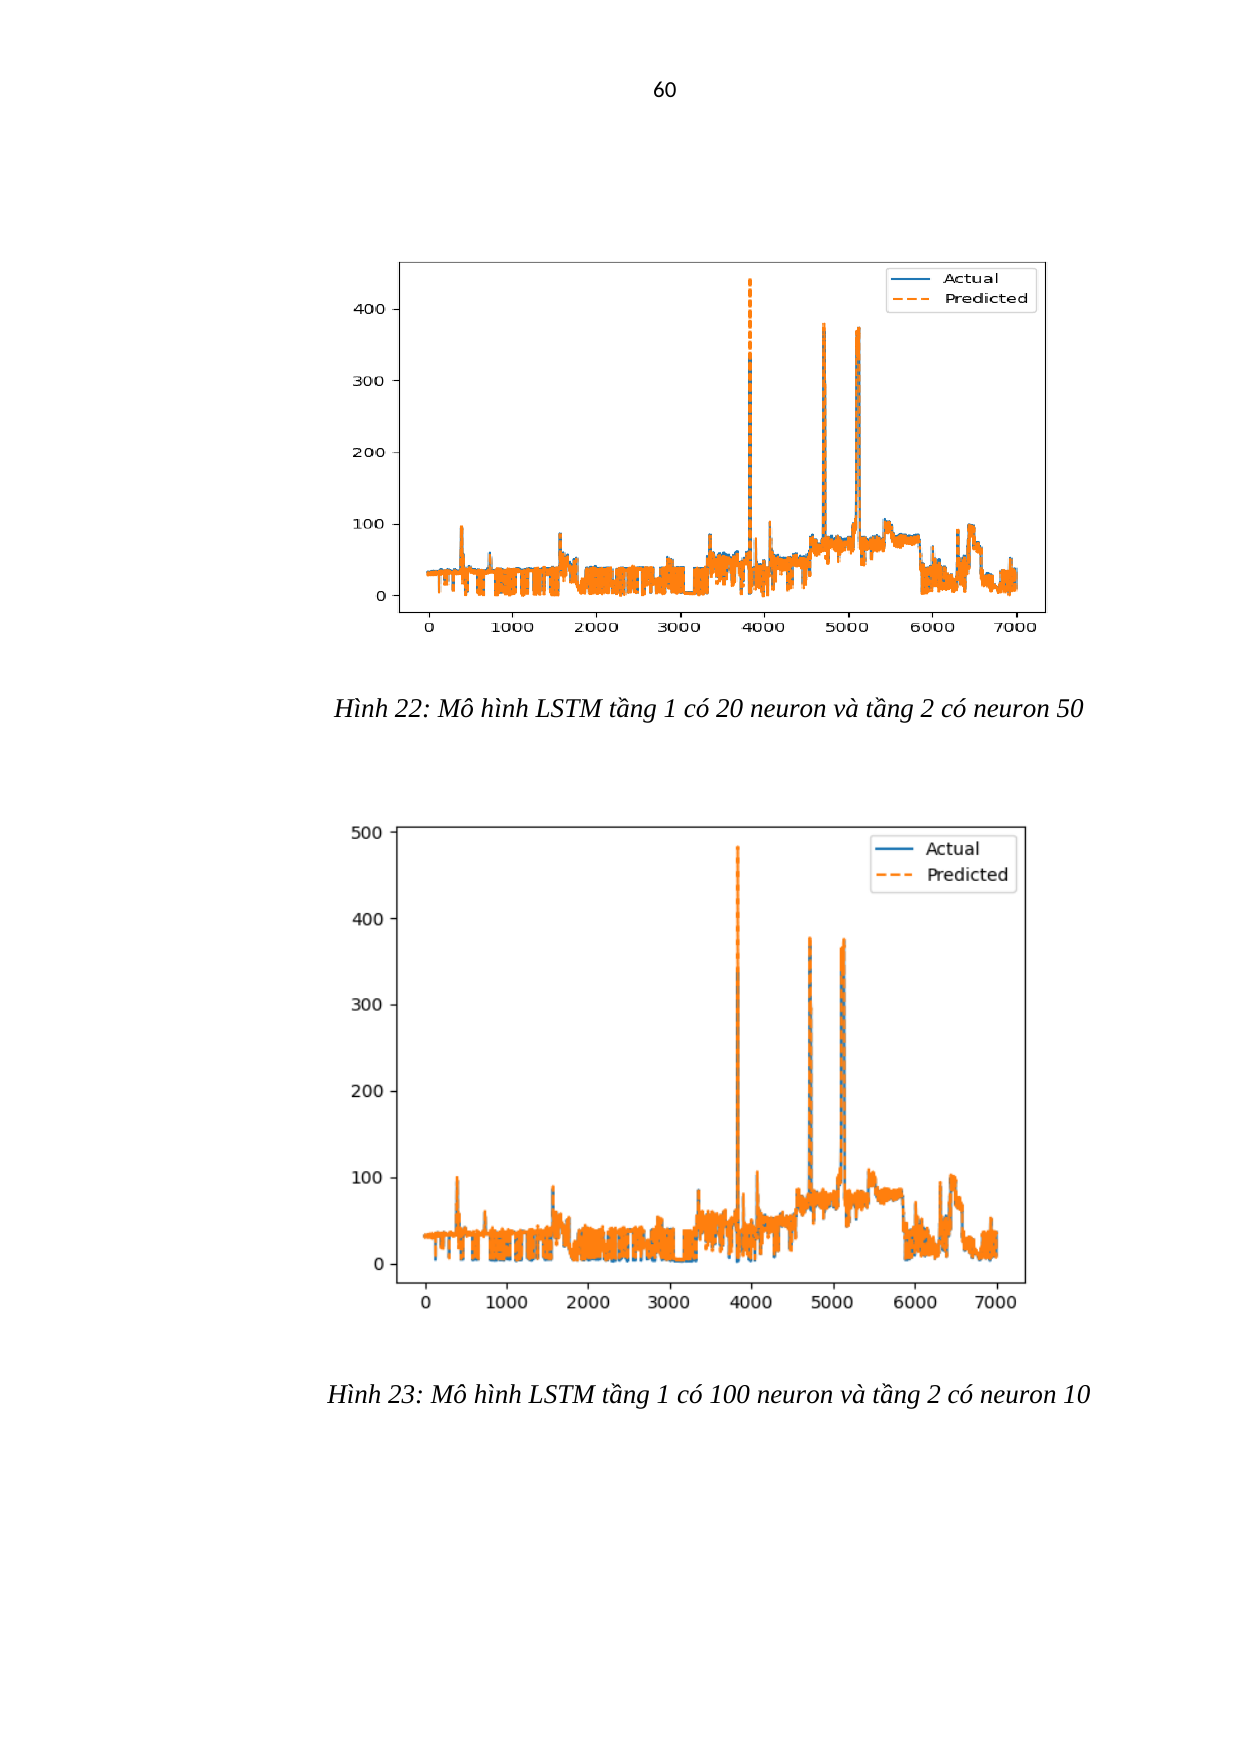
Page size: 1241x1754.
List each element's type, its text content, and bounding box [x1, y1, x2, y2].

text Hình 22: Mô hình LSTM tầng 1 có 20 neuron và tầng 2 có neuron 50 [236, 693, 1122, 724]
picture [295, 756, 1106, 1348]
text Hình 23: Mô hình LSTM tầng 1 có 100 neuron và tầng 2 có neuron 10 [236, 1378, 1122, 1409]
picture [295, 206, 1129, 662]
